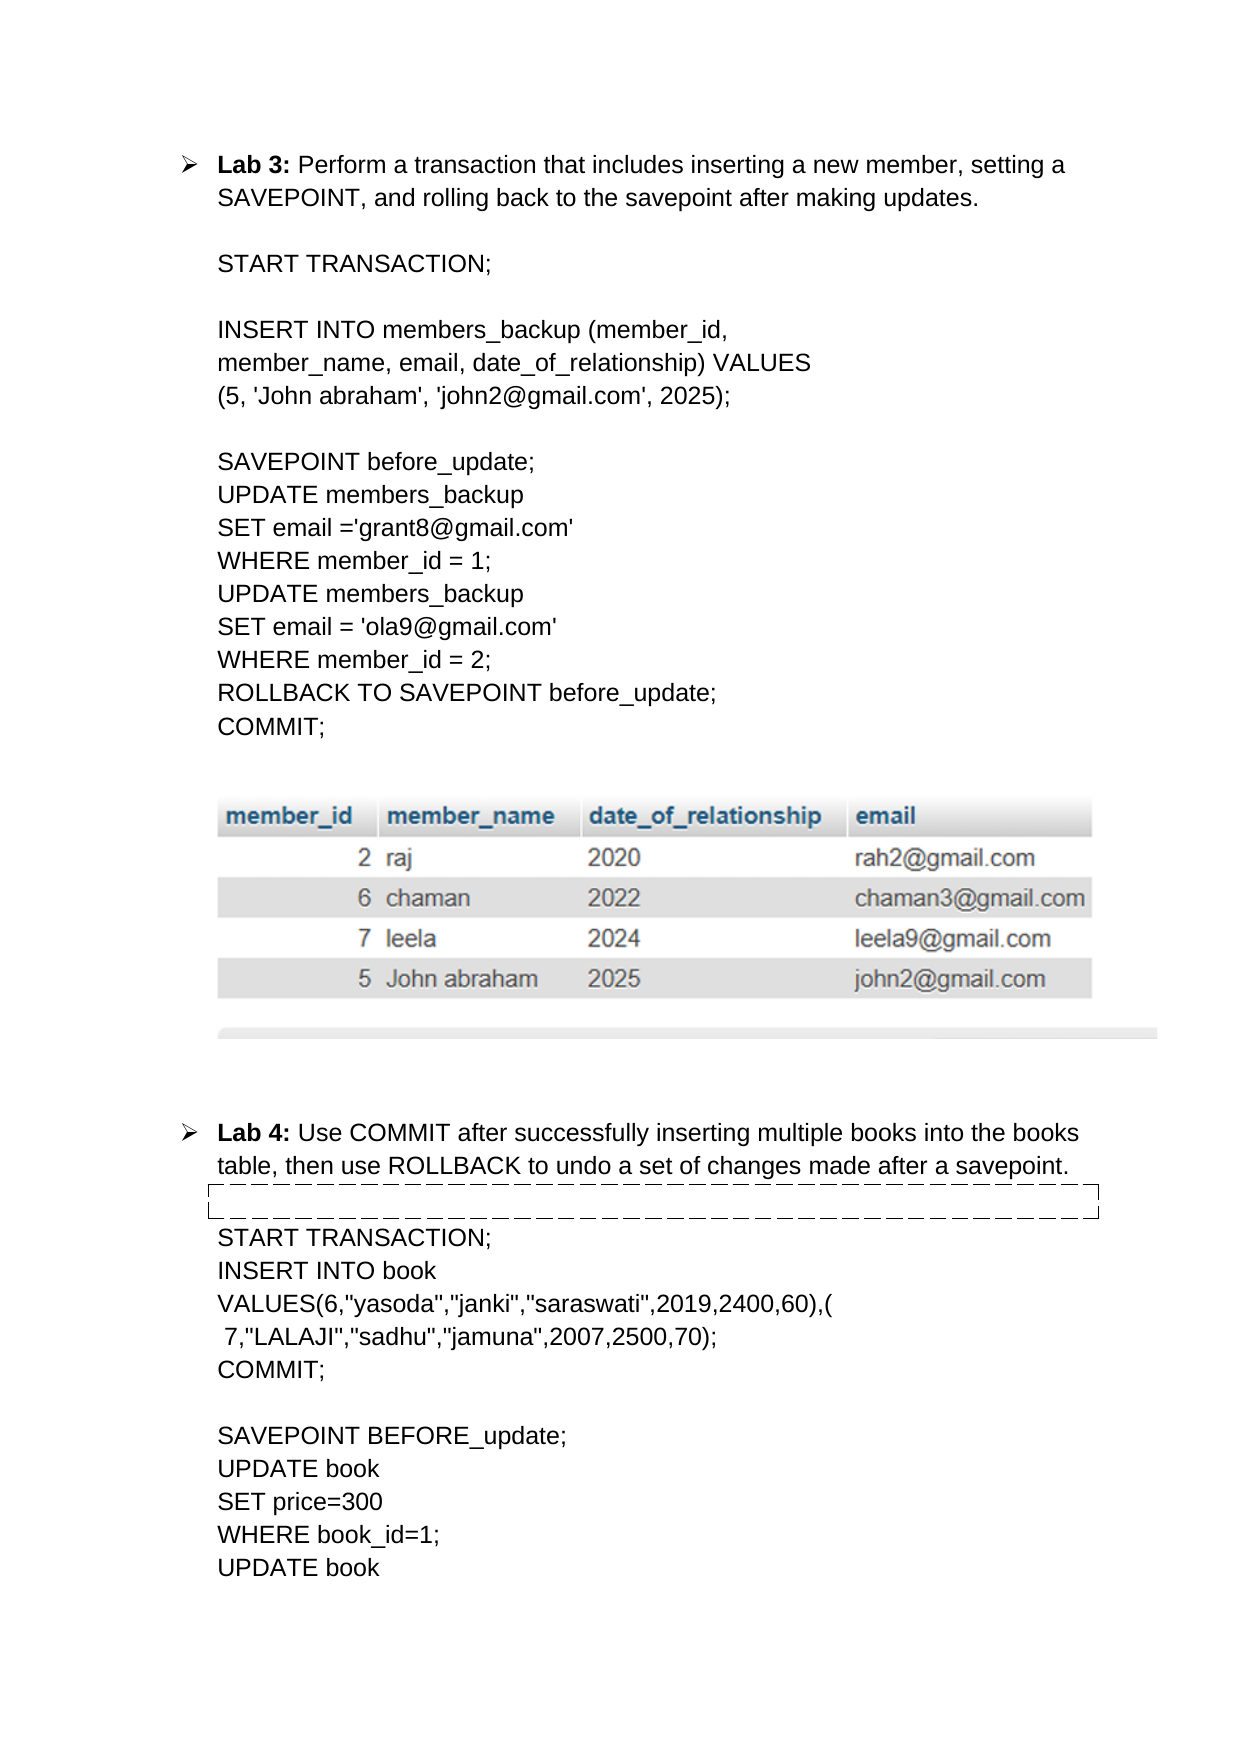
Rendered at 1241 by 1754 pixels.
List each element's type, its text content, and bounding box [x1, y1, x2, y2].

picture [217, 777, 1158, 1039]
list 7,"LALAJI","sadhu","jamuna",2007,2500,70); [217, 1322, 1090, 1351]
list INSERT INTO members_backup (member_id, [217, 315, 1090, 344]
list START TRANSACTION; [217, 249, 1090, 278]
list VALUES(6,"yasoda","janki","saraswati",2019,2400,60),( [217, 1289, 1090, 1318]
list (5, 'John abraham', 'john2@gmail.com', 2025); [217, 381, 1090, 410]
list SET price=300 [217, 1487, 1090, 1516]
list ROLLBACK TO SAVEPOINT before_update; [217, 678, 1090, 707]
list UPDATE book [217, 1454, 1090, 1483]
list member_name, email, date_of_relationship) VALUES [217, 348, 1090, 377]
list SAVEPOINT before_update; [217, 447, 1090, 476]
list COMMIT; [217, 1355, 1090, 1384]
list START TRANSACTION; [217, 1223, 1090, 1252]
list WHERE member_id = 1; [217, 546, 1090, 575]
list Lab 3: Perform a transaction that includes inserting a new member, setting a SAVEPOINT, and rolling back to the savepoint after making updates. [179, 150, 1090, 212]
list UPDATE members_backup [217, 579, 1090, 608]
list SET email ='grant8@gmail.com' [217, 513, 1090, 542]
list UPDATE book [217, 1553, 1090, 1582]
list COMMIT; [217, 711, 1090, 740]
list Lab 4: Use COMMIT after successfully inserting multiple books into the books table, then use ROLLBACK to undo a set of changes made after a savepoint. [179, 1117, 1090, 1179]
list WHERE book_id=1; [217, 1520, 1090, 1549]
list WHERE member_id = 2; [217, 645, 1090, 674]
list SAVEPOINT BEFORE_update; [217, 1421, 1090, 1450]
list UPDATE members_backup [217, 480, 1090, 509]
list SET email = 'ola9@gmail.com' [217, 612, 1090, 641]
list INSERT INTO book [217, 1256, 1090, 1285]
